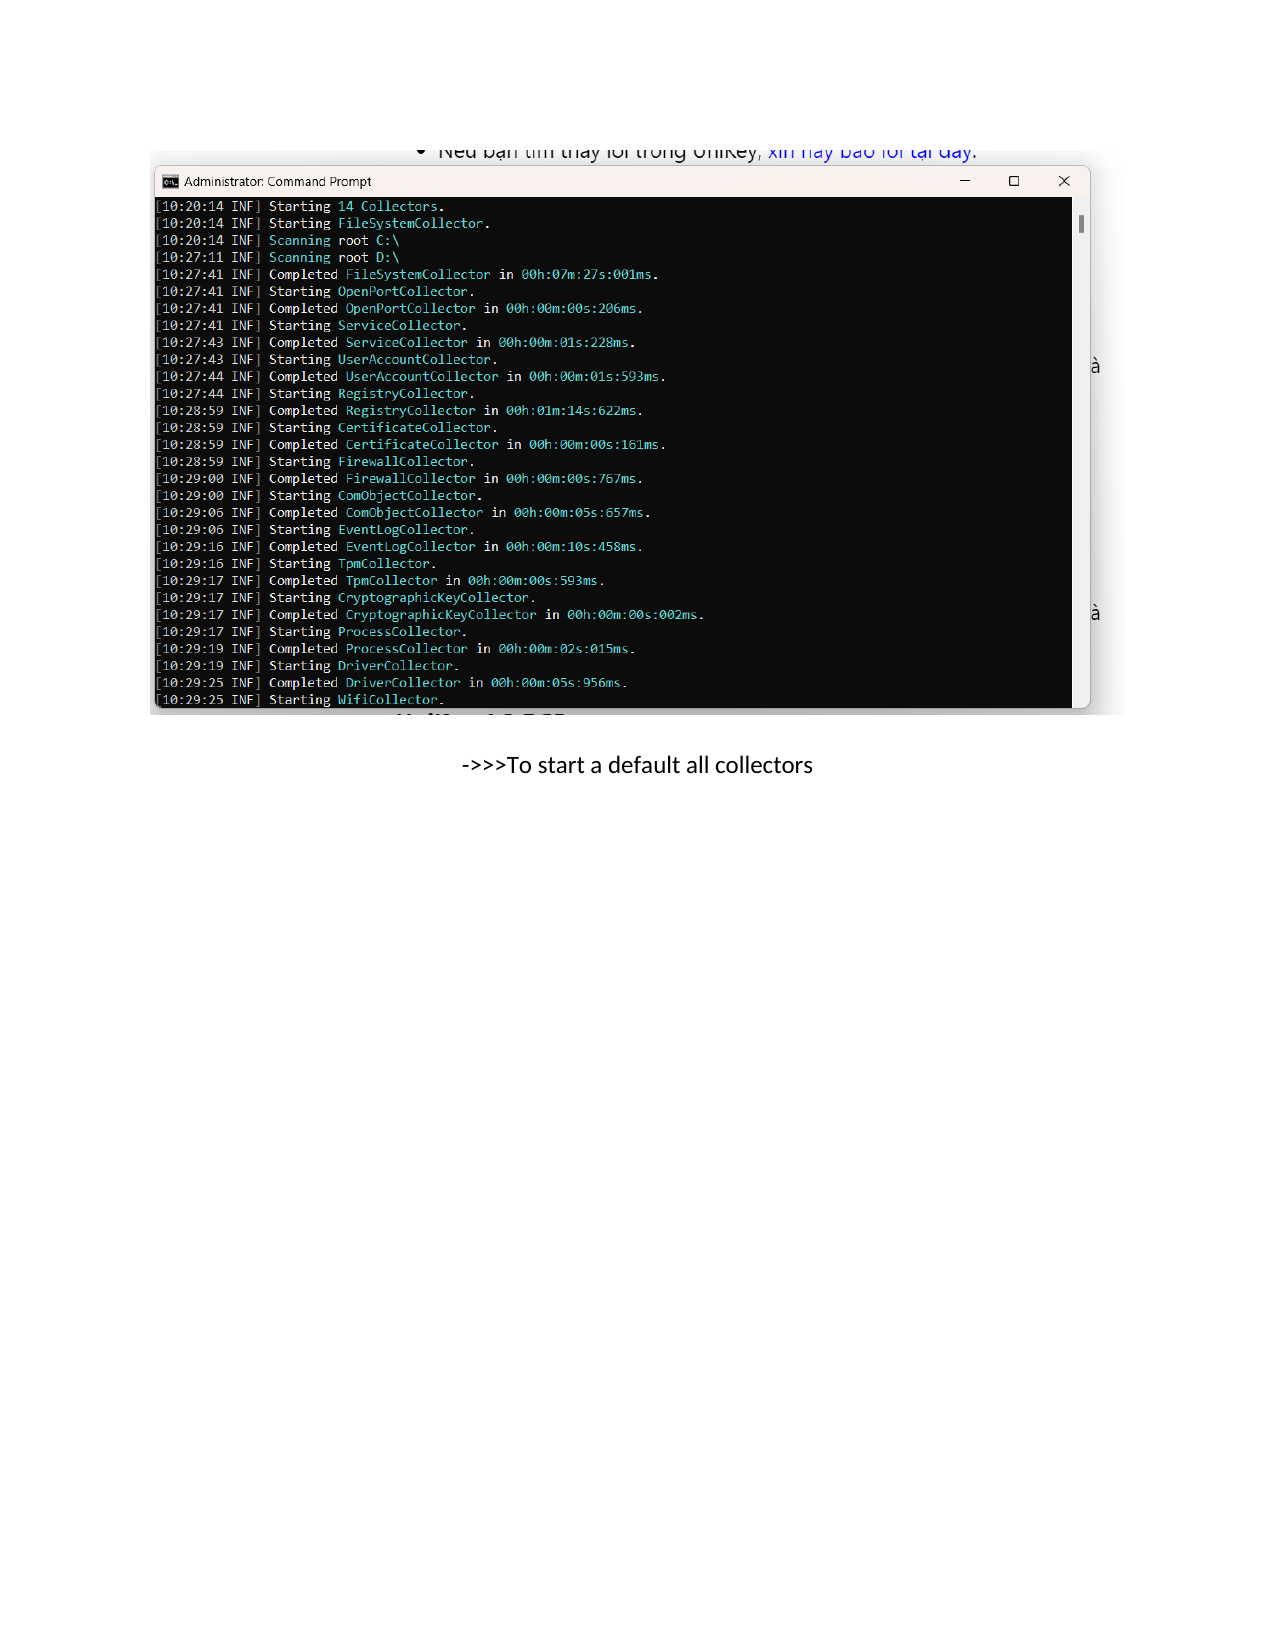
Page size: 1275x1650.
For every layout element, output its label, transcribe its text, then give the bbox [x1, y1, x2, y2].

picture [150, 150, 1125, 715]
text ->>>To start a default all collectors [150, 715, 1125, 780]
